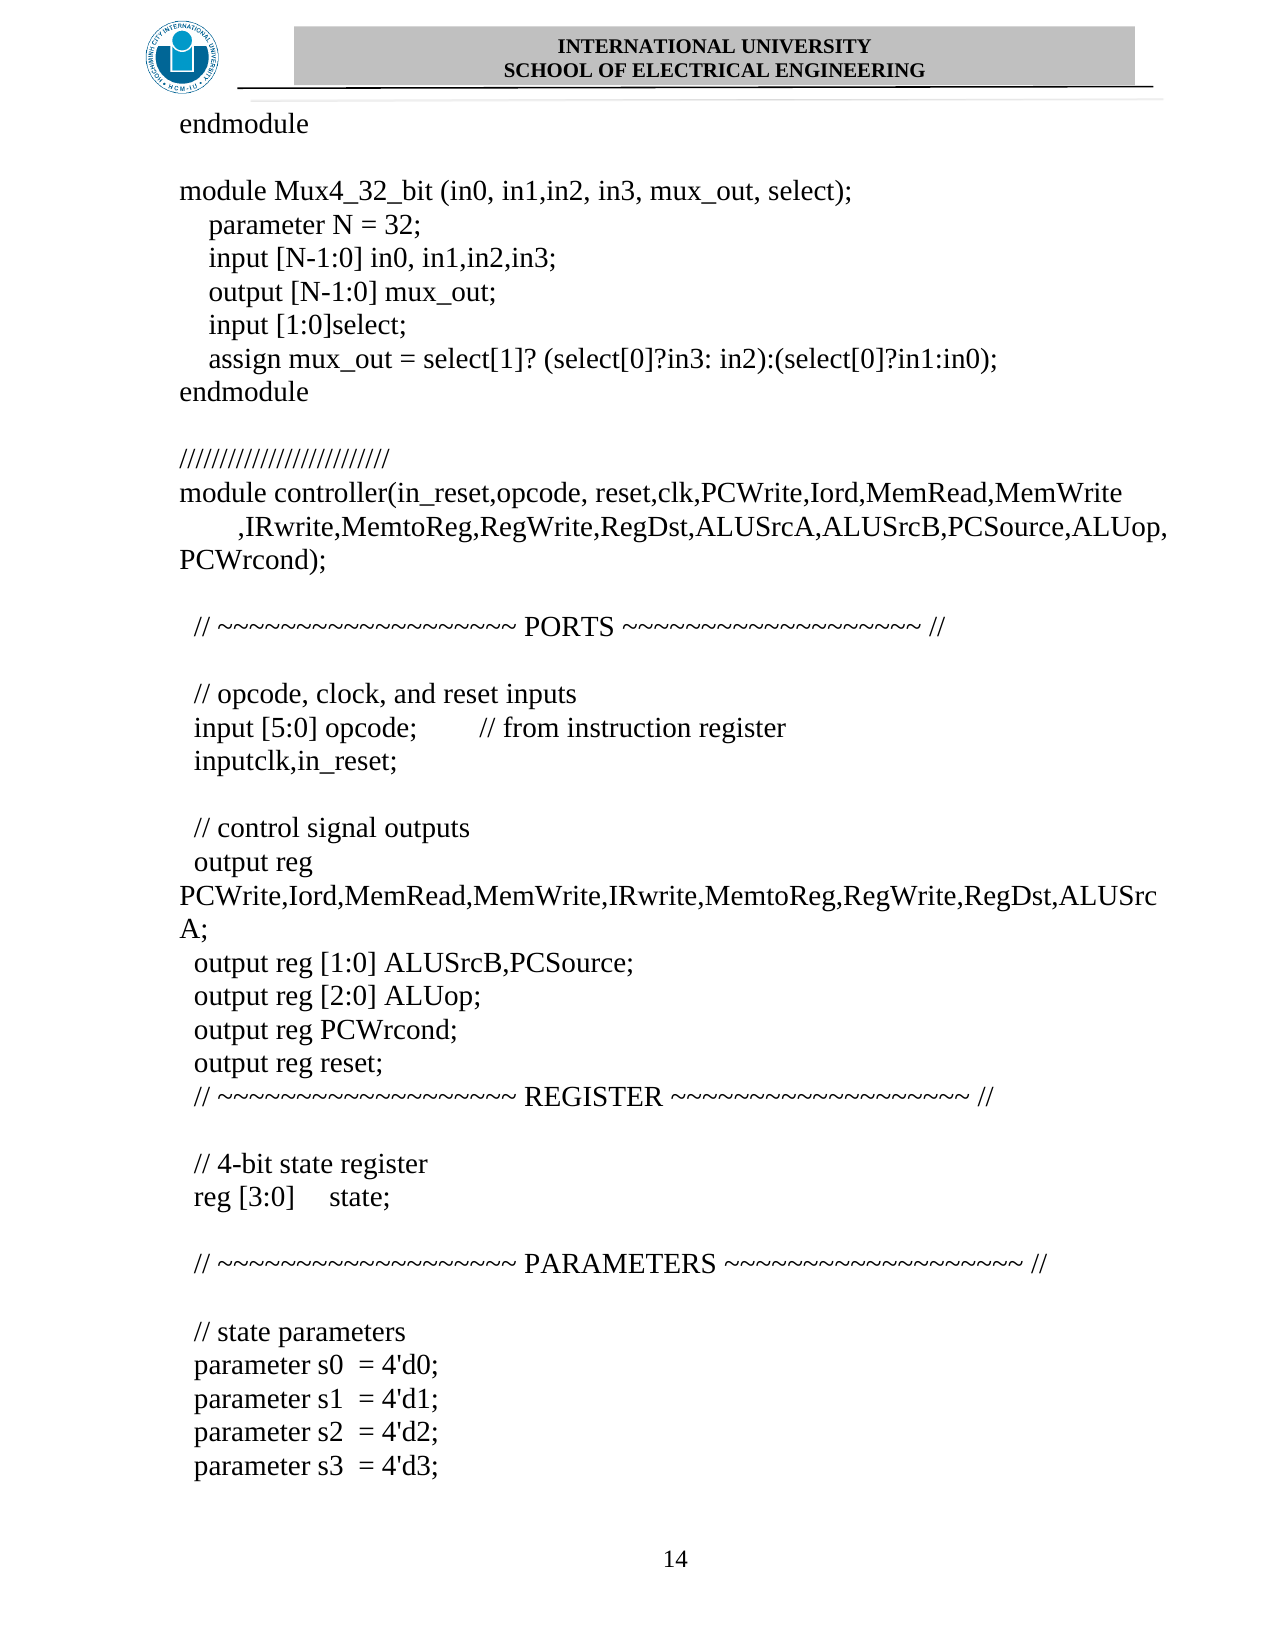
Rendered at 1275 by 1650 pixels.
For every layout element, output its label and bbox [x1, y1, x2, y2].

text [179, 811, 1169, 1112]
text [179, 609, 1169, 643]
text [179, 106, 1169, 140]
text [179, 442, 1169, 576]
picture [144, 19, 219, 95]
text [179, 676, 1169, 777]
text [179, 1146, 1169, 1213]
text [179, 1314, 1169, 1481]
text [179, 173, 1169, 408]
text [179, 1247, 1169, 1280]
